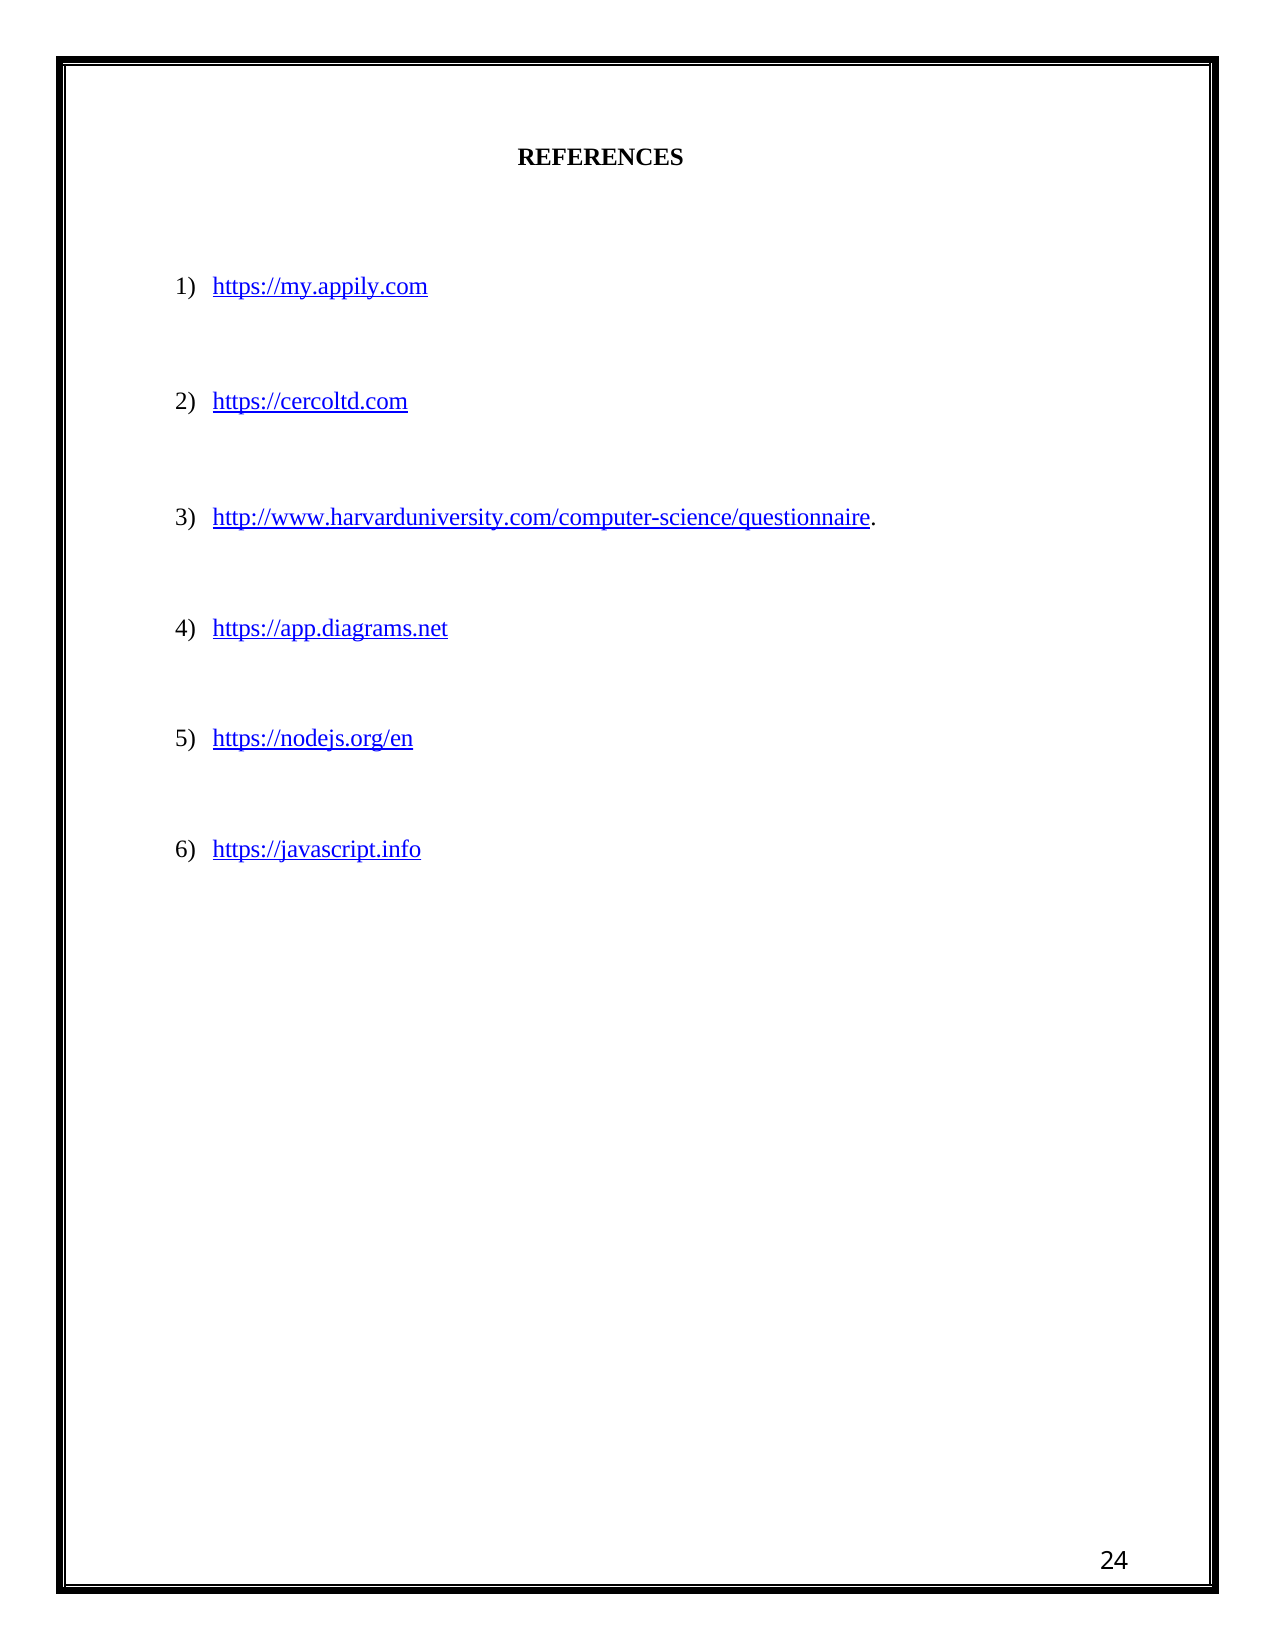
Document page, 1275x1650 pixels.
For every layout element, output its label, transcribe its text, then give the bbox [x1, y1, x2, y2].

list https://nodejs.org/en [175, 723, 1200, 752]
list https://app.diagrams.net [175, 613, 1200, 642]
list https://my.appily.com [175, 271, 1200, 300]
subtitle REFERENCES [152, 142, 1049, 170]
list https://cercoltd.com [175, 386, 1200, 415]
list http://www.harvarduniversity.com/computer-science/questionnaire. [175, 502, 1200, 531]
list https://javascript.info [175, 834, 1200, 862]
